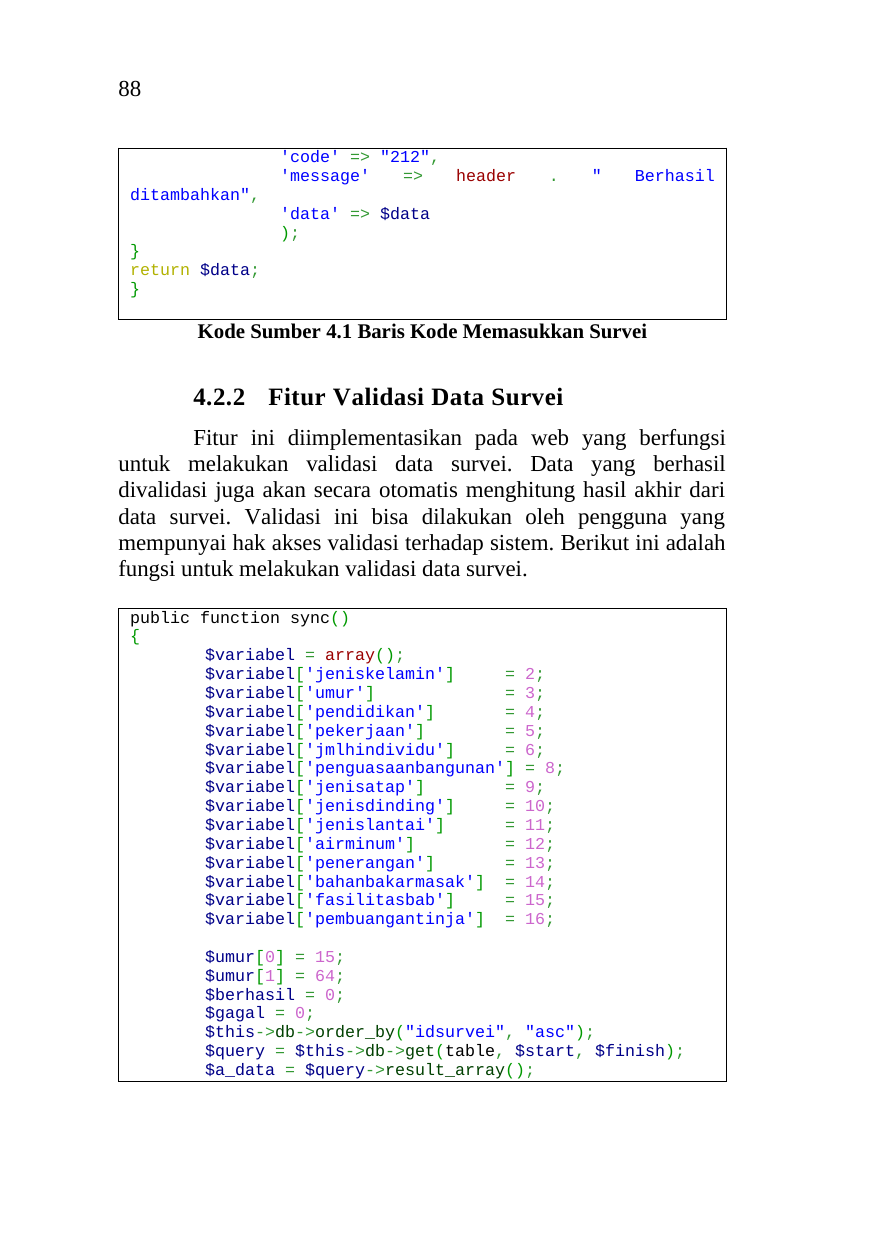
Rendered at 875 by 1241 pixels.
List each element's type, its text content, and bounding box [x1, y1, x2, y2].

text Fitur ini diimplementasikan pada web yang berfungsi untuk melakukan validasi data survei. Data yang berhasil divalidasi juga akan secara otomatis menghitung hasil akhir dari data survei. Validasi ini bisa dilakukan oleh pengguna yang mempunyai hak akses validasi terhadap sistem. Berikut ini adalah fungsi untuk melakukan validasi data survei. [118, 424, 726, 582]
subtitle Fitur Validasi Data Survei [193, 382, 726, 411]
text Kode Sumber 4.1 Baris Kode Memasukkan Survei [118, 320, 726, 343]
